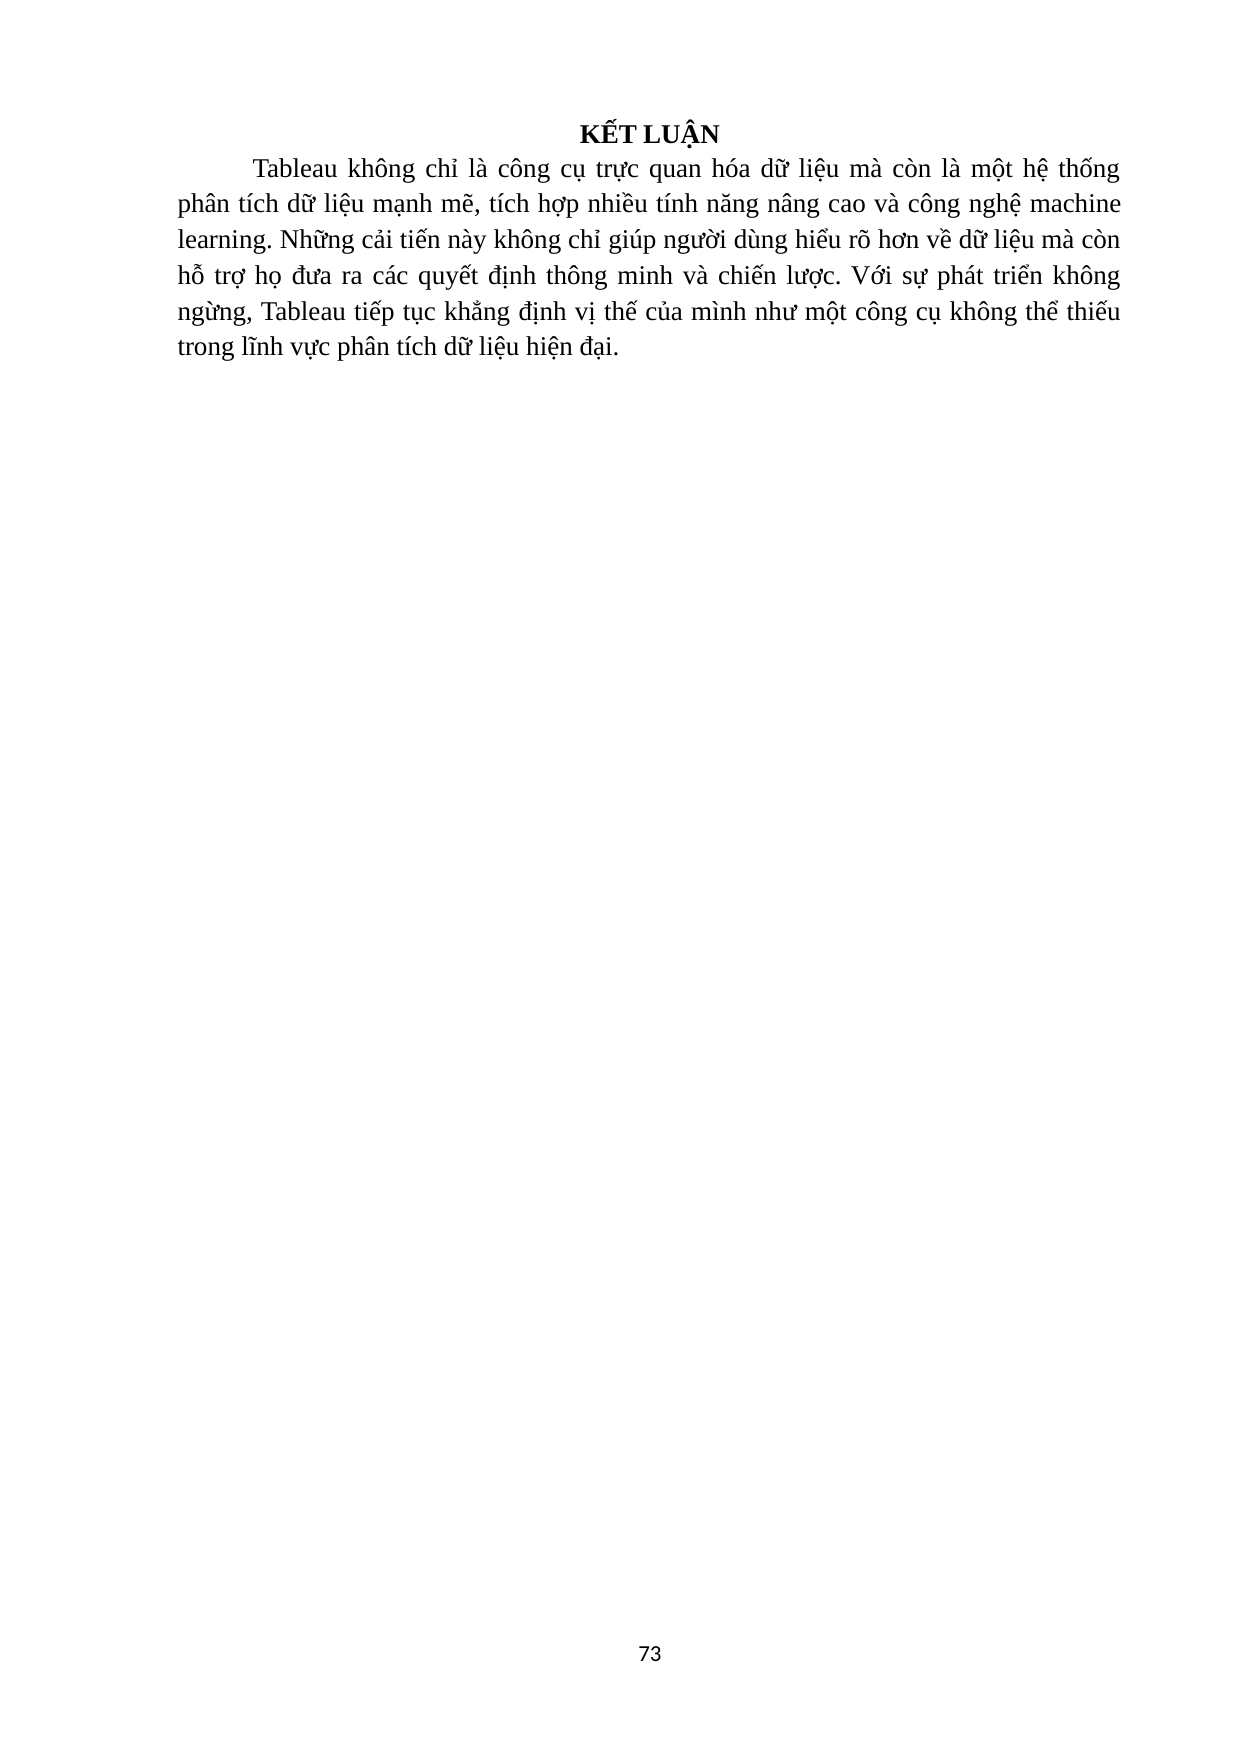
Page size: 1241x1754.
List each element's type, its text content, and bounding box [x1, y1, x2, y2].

subtitle KẾT LUẬN [177, 118, 1122, 149]
text Tableau không chỉ là công cụ trực quan hóa dữ liệu mà còn là một hệ thống phân tích dữ liệu mạnh mẽ, tích hợp nhiều tính năng nâng cao và công nghệ machine learning. Những cải tiến này không chỉ giúp người dùng hiểu rõ hơn về dữ liệu mà còn hỗ trợ họ đưa ra các quyết định thông minh và chiến lược. Với sự phát triển không ngừng, Tableau tiếp tục khẳng định vị thế của mình như một công cụ không thể thiếu trong lĩnh vực phân tích dữ liệu hiện đại. [177, 152, 1122, 361]
